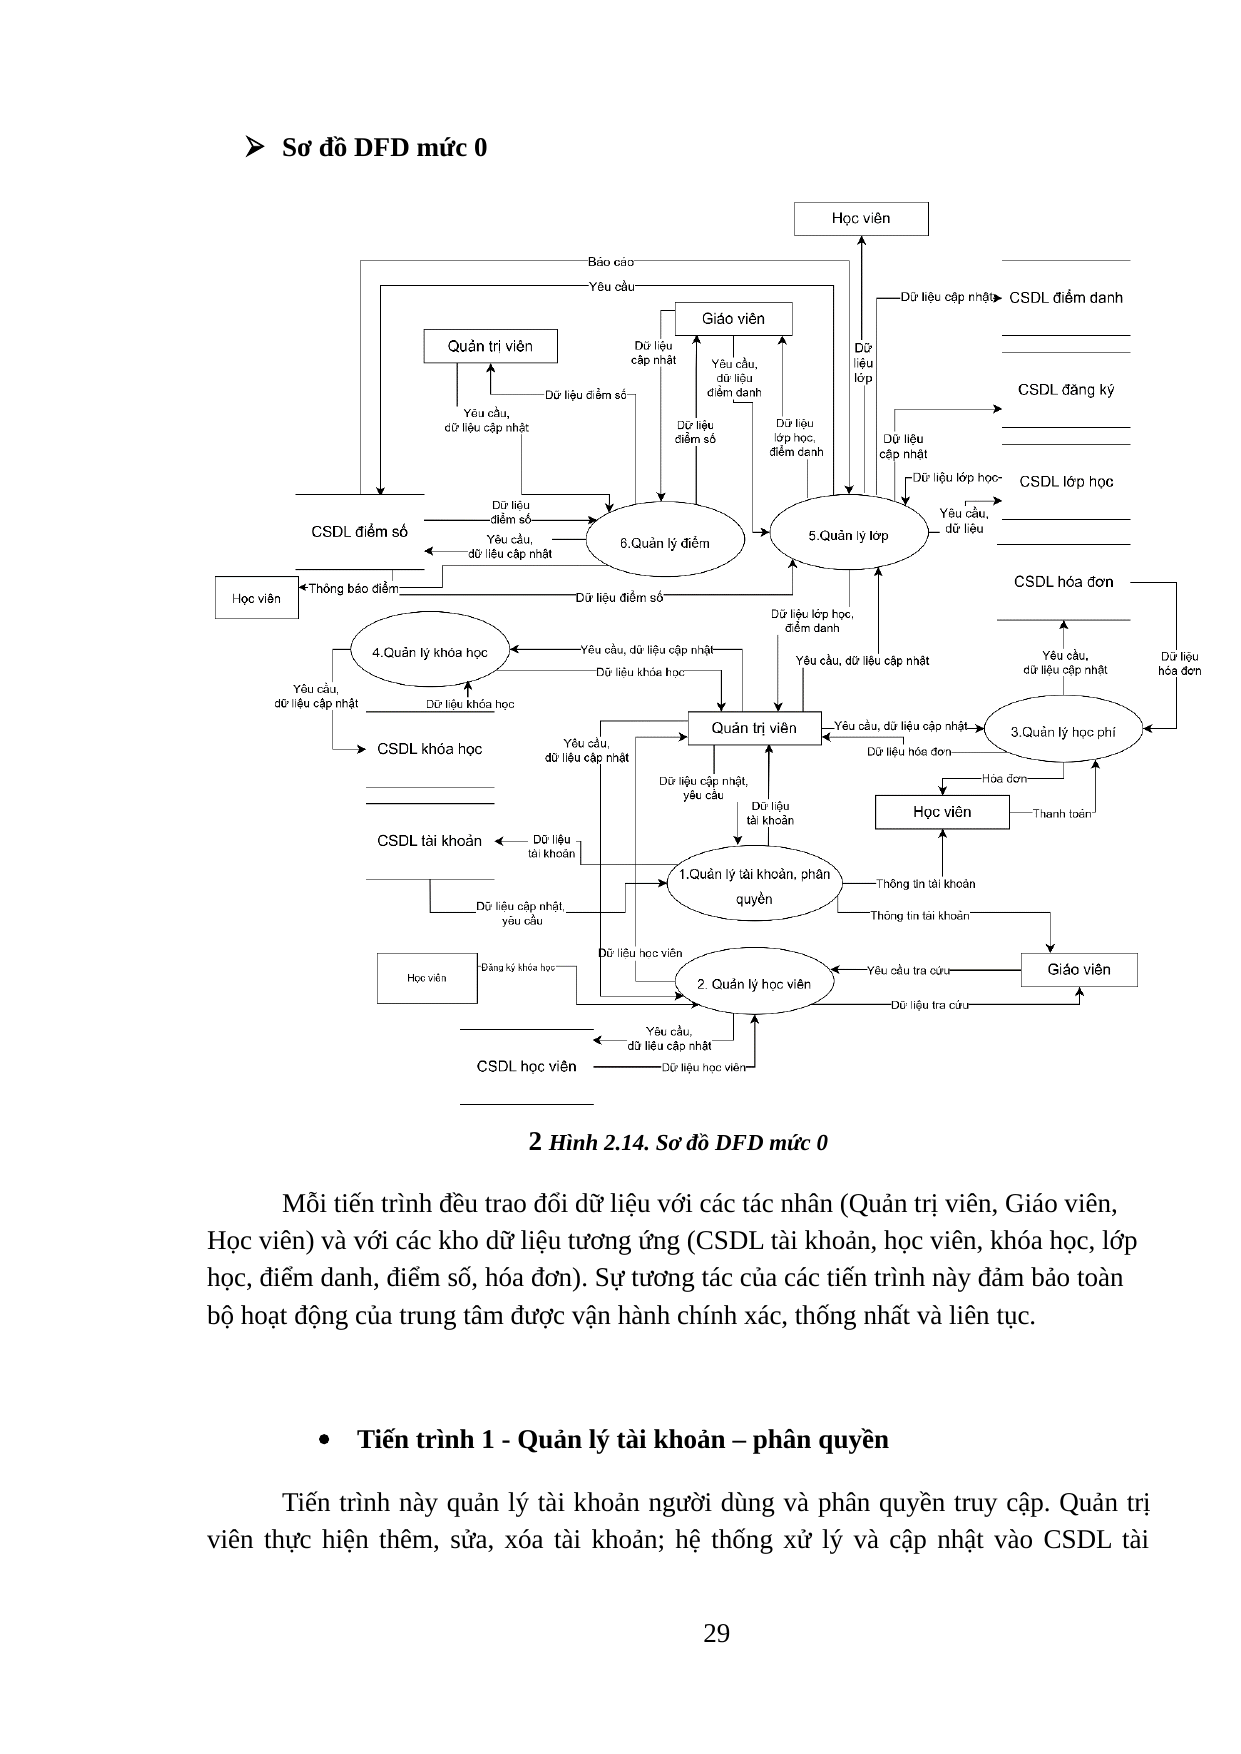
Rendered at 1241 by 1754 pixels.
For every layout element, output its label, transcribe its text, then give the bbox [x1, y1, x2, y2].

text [207, 1486, 1152, 1554]
picture [206, 193, 1210, 1113]
list Tiến trình 1 - Quản lý tài khoản – phân quyền [319, 1423, 1152, 1455]
list Sơ đồ DFD mức 0 [244, 131, 1152, 162]
text Mỗi tiến trình đều trao đổi dữ liệu với các tác nhân (Quản trị viên, Giáo viên, Học viên) và với các kho dữ liệu tương ứng (CSDL tài khoản, học viên, khóa học, lớp học, điểm danh, điểm số, hóa đơn). Sự tương tác của các tiến trình này đảm bảo toàn bộ hoạt động của trung tâm được vận hành chính xác, thống nhất và liên tục. [207, 1187, 1152, 1330]
